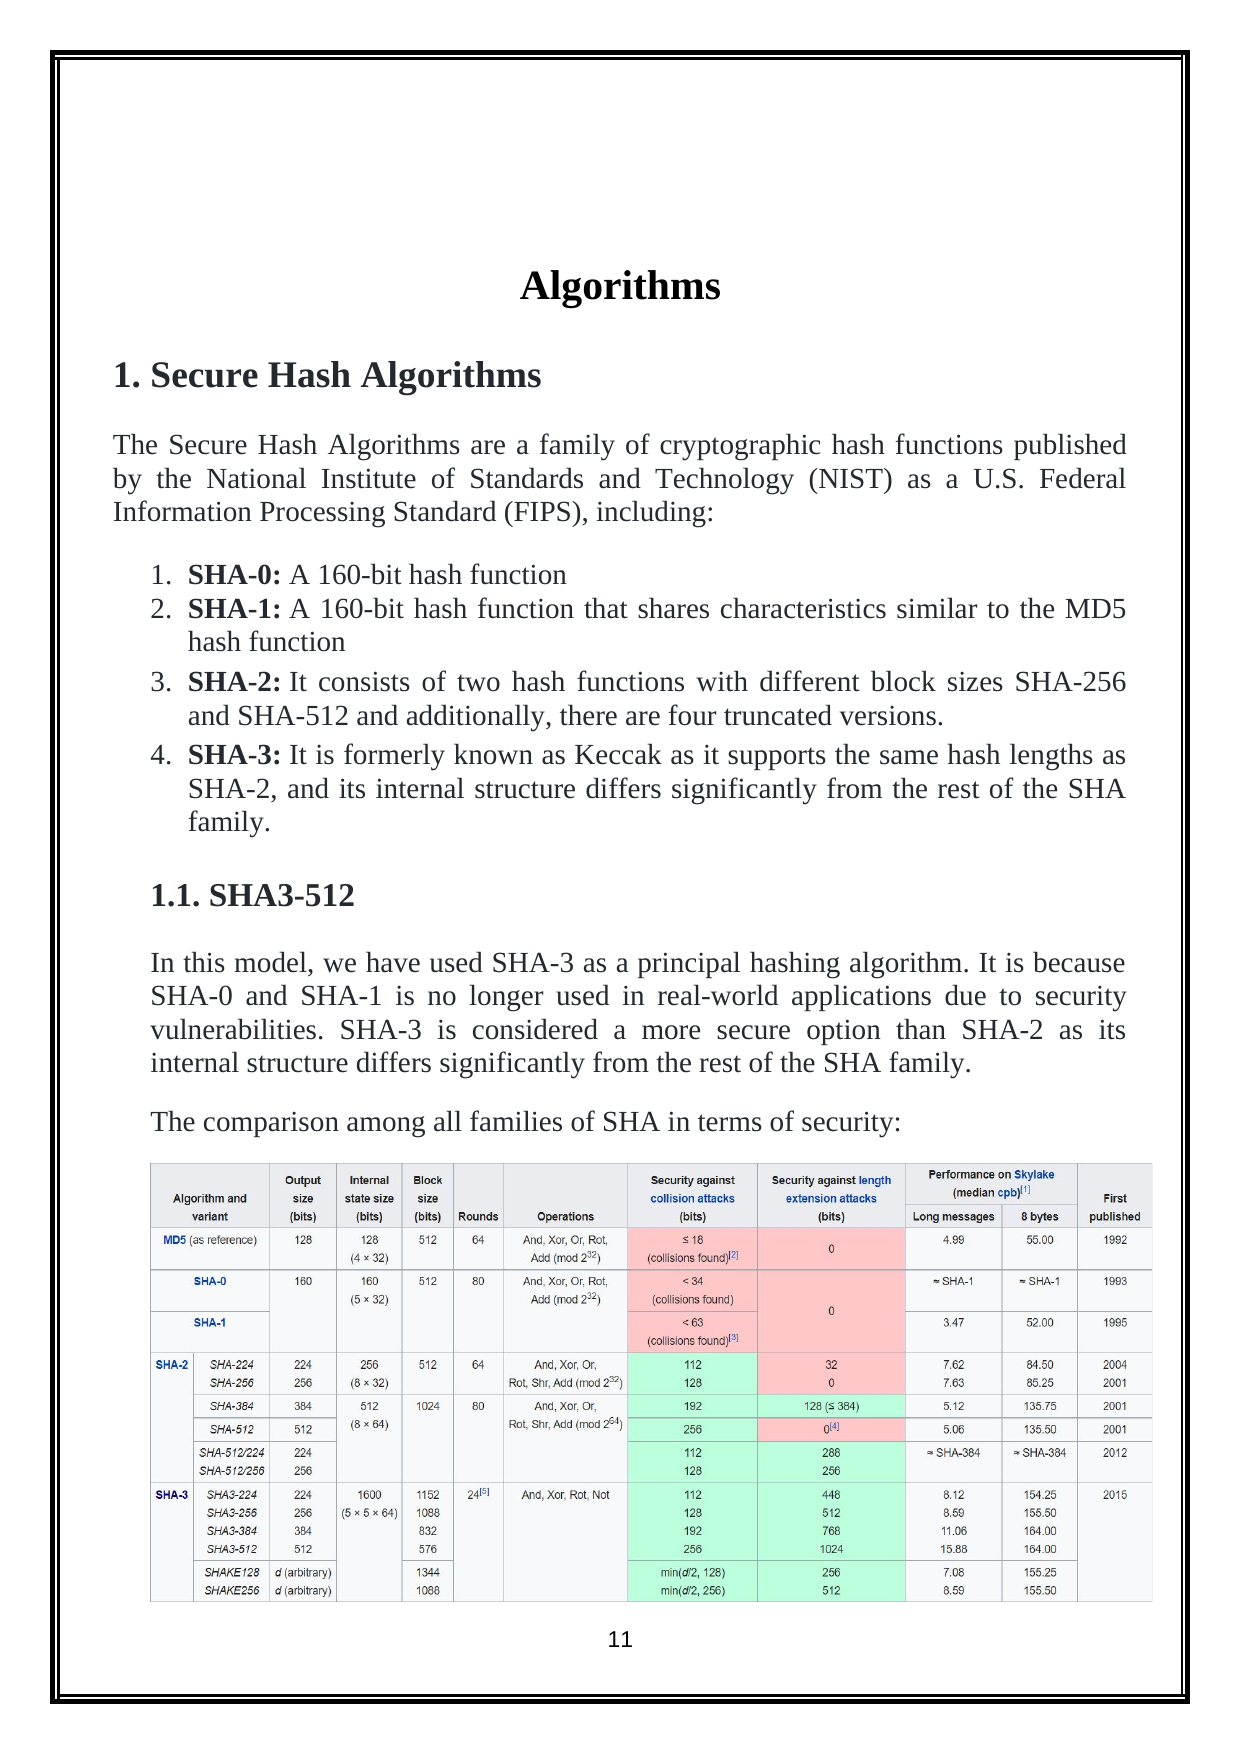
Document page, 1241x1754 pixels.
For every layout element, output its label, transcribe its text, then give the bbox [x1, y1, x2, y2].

text Algorithms [113, 260, 1128, 308]
list SHA-0: A 160-bit hash function [150, 557, 1128, 591]
list SHA-2: It consists of two hash functions with different block sizes SHA-256 and SHA-512 and additionally, there are four truncated versions. [150, 664, 1128, 731]
picture [150, 1162, 1153, 1602]
list SHA-3: It is formerly known as Keccak as it supports the same hash lengths as SHA-2, and its internal structure differs significantly from the rest of the SHA family. [150, 737, 1128, 838]
text The Secure Hash Algorithms are a family of cryptographic hash functions published by the National Institute of Standards and Technology (NIST) as a U.S. Federal Information Processing Standard (FIPS), including: [113, 427, 1128, 528]
subtitle 1. Secure Hash Algorithms [113, 353, 1128, 396]
text The comparison among all families of SHA in terms of security: [150, 1104, 1128, 1137]
text In this model, we have used SHA-3 as a principal hashing algorithm. It is because SHA-0 and SHA-1 is no longer used in real-world applications due to security vulnerabilities. SHA-3 is considered a more secure option than SHA-2 as its internal structure differs significantly from the rest of the SHA family. [150, 945, 1128, 1079]
list SHA-1: A 160-bit hash function that shares characteristics similar to the MD5 hash function [150, 591, 1128, 658]
subtitle 1.1. SHA3-512 [150, 876, 1128, 914]
